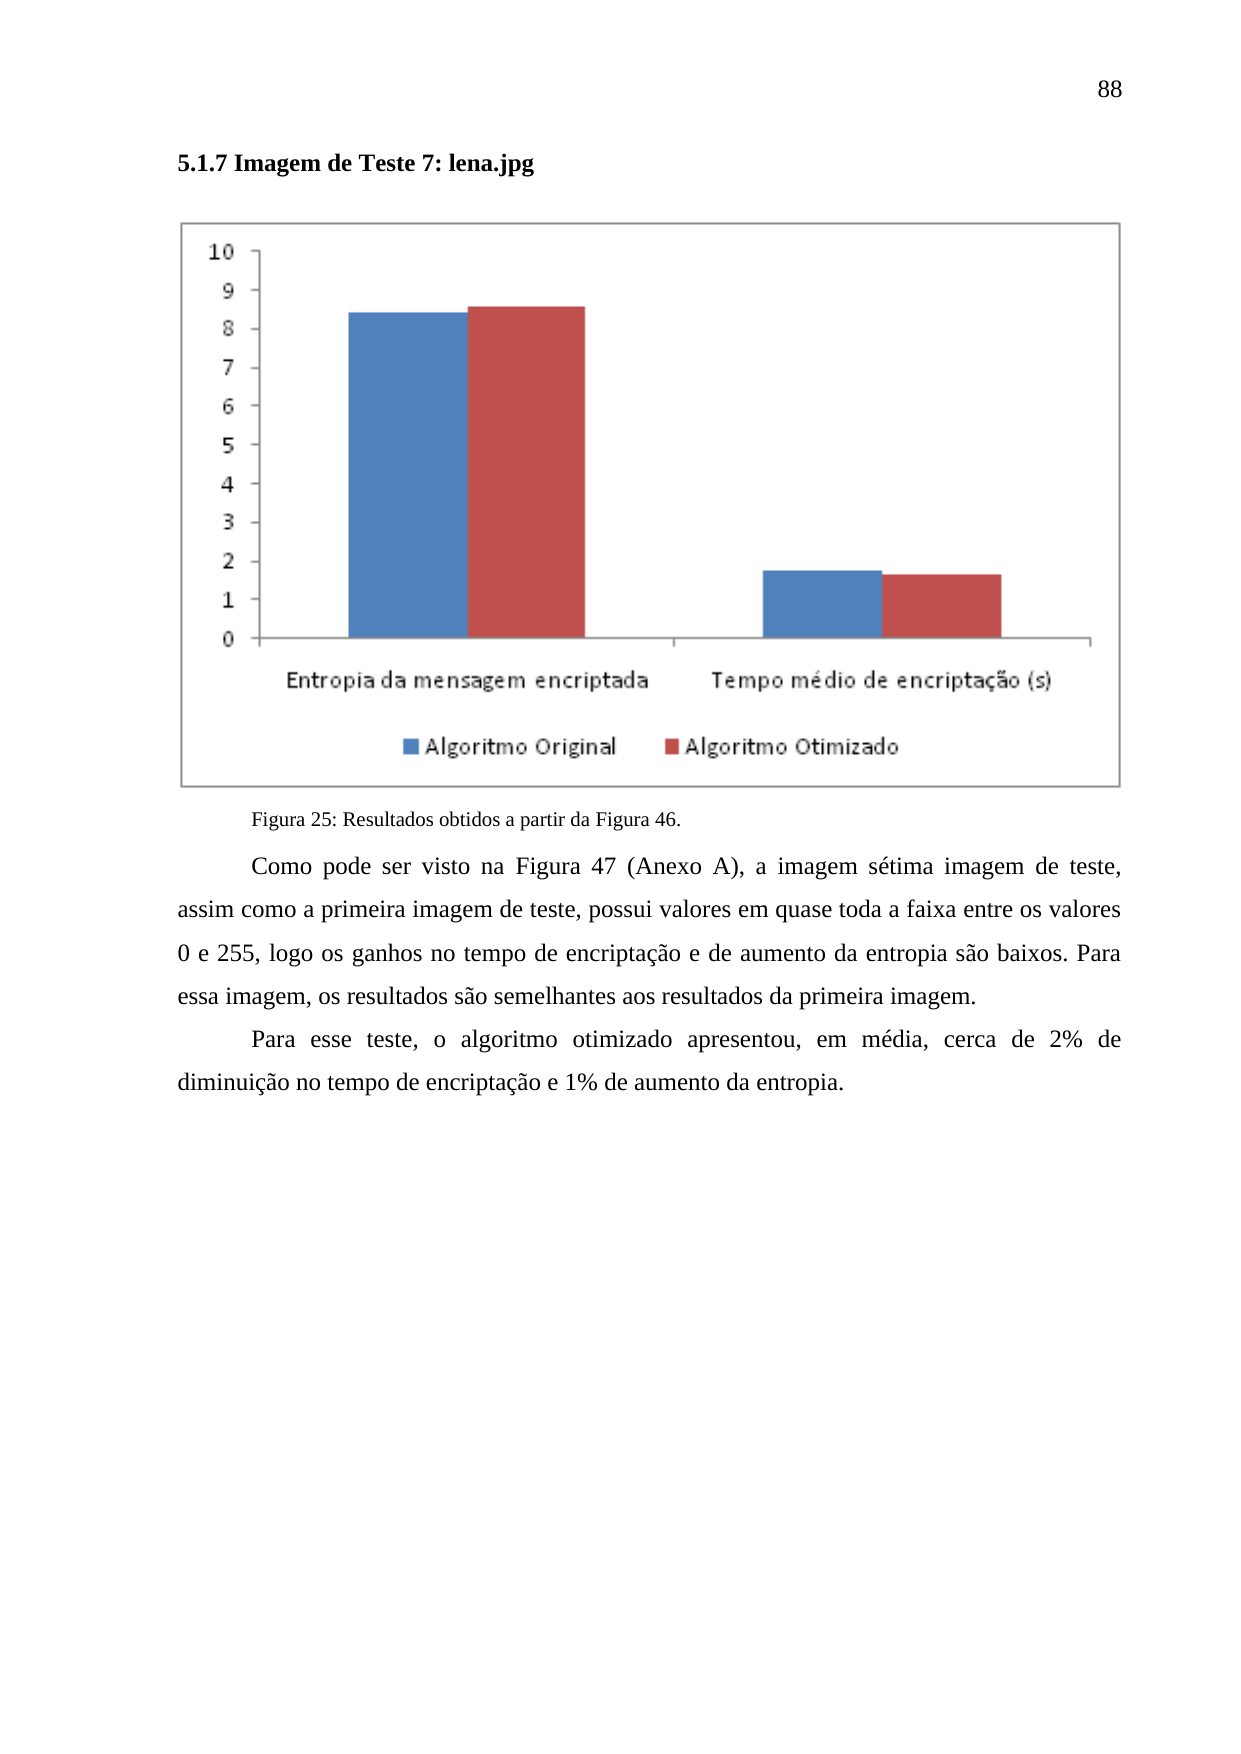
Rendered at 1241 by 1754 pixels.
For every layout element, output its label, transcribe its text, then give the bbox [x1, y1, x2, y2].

subtitle 5.1.7 Imagem de Teste 7: lena.jpg [177, 148, 1122, 176]
text Para esse teste, o algoritmo otimizado apresentou, em média, cerca de 2% de diminuição no tempo de encriptação e 1% de aumento da entropia. [177, 1024, 1122, 1096]
picture [177, 220, 1125, 792]
